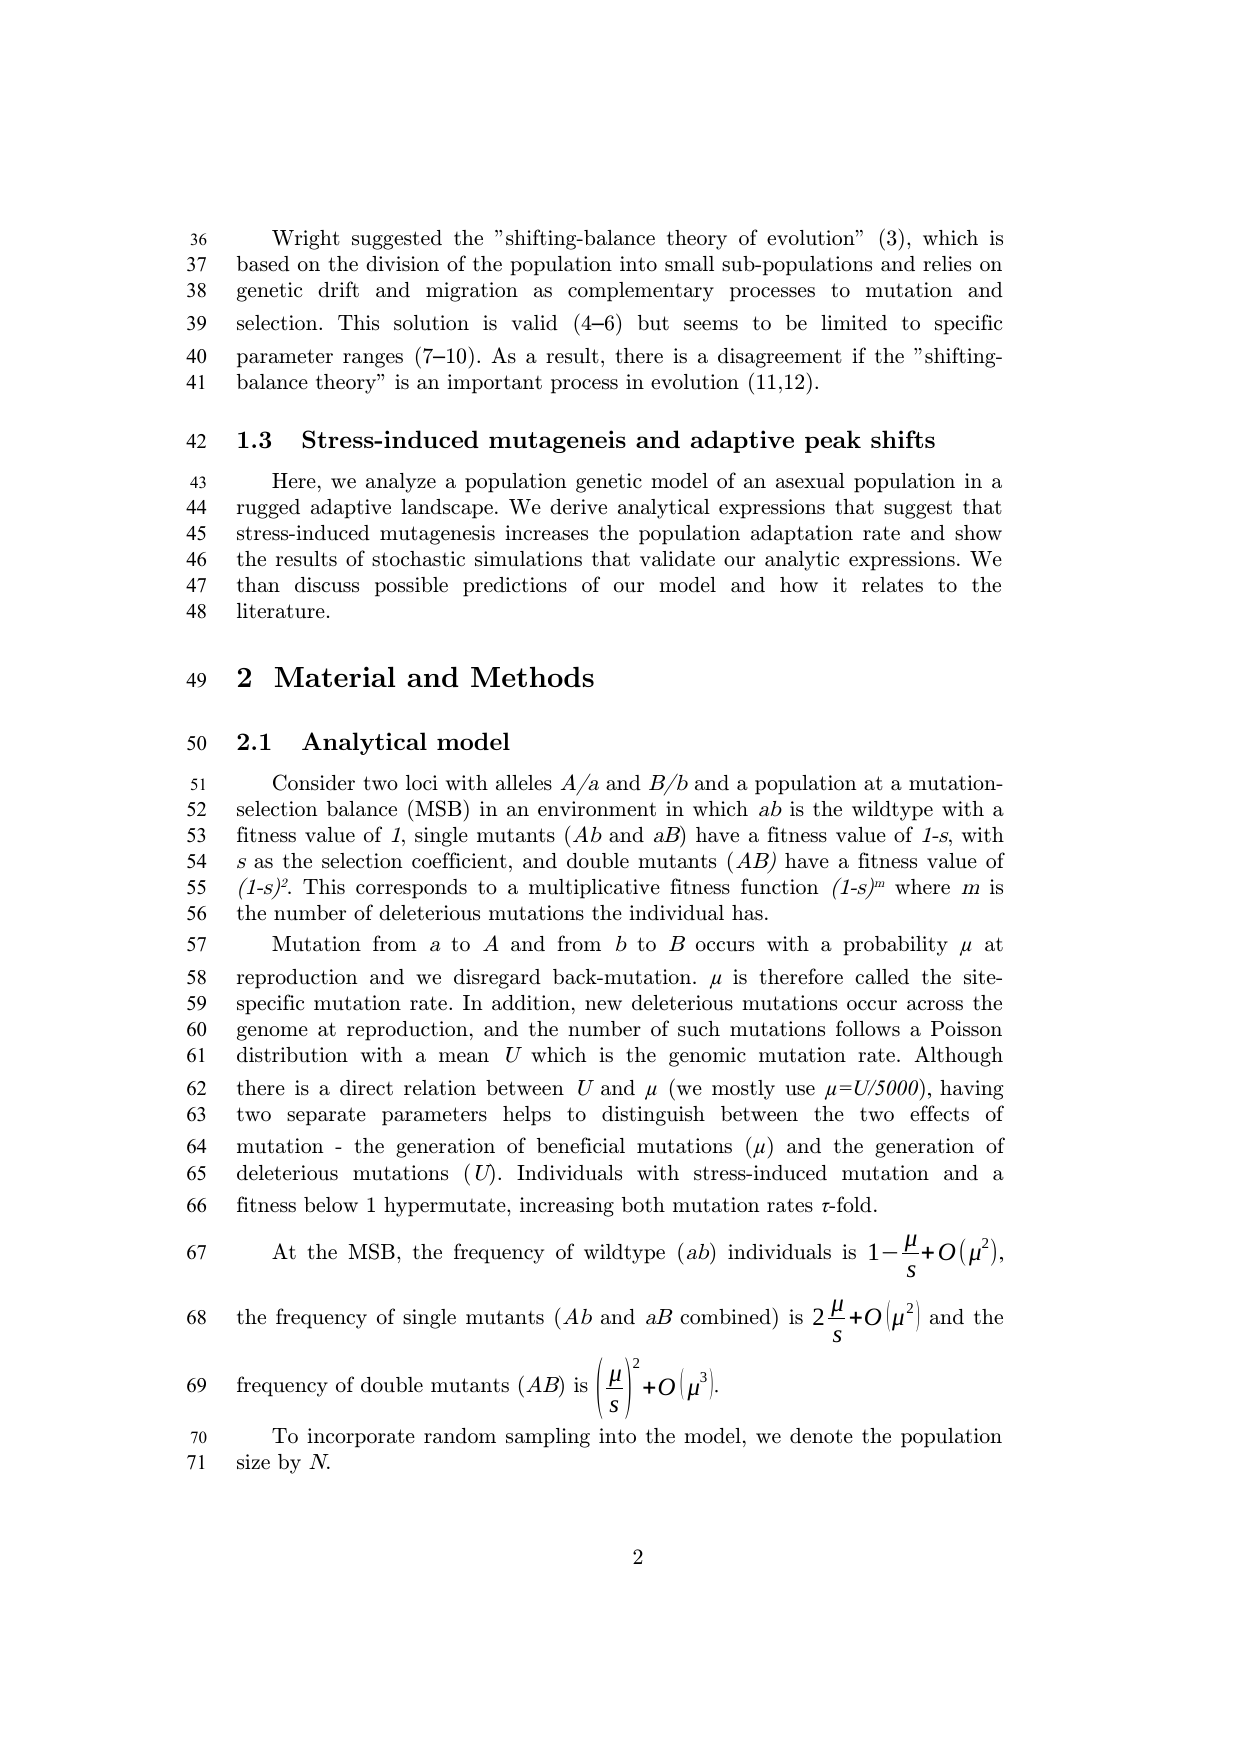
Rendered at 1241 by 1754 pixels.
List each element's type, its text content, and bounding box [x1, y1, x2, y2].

subtitle Analytical model [236, 733, 1004, 756]
text Consider two loci with alleles A/a and B/b and a population at a mutation-selection balance (MSB) in an environment in which ab is the wildtype with a fitness value of 1, single mutants (Ab and aB) have a fitness value of 1-s, with s as the selection coefficient, and double mutants (AB) have a fitness value of (1-s)2. This corresponds to a multiplicative fitness function (1-s)m where m is the number of deleterious mutations the individual has. [236, 775, 1004, 925]
text To incorporate random sampling into the model, we denote the population size by N. [236, 1428, 1004, 1474]
subtitle Stress-induced mutageneis and adaptive peak shifts [236, 431, 1004, 454]
text Wright suggested the "shifting-balance theory of evolution" (3), which is based on the division of the population into small sub-populations and relies on genetic drift and migration as complementary processes to mutation and selection. This solution is valid (4–6) but seems to be limited to specific parameter ranges (7–10). As a result, there is a disagreement if the "shifting-balance theory" is an important process in evolution (11,12). [236, 230, 1004, 394]
text Mutation from a to A and from b to B occurs with a probability µ at reproduction and we disregard back-mutation. µ is therefore called the site-specific mutation rate. In addition, new deleterious mutations occur across the genome at reproduction, and the number of such mutations follows a Poisson distribution with a mean U which is the genomic mutation rate. Although there is a direct relation between U and µ (we mostly use µ=U/5000), having two separate parameters helps to distinguish between the two effects of mutation - the generation of beneficial mutations (µ) and the generation of deleterious mutations (U). Individuals with stress-induced mutation and a fitness below 1 hypermutate, increasing both mutation rates τ-fold. [236, 931, 1004, 1217]
subtitle Material and Methods [236, 667, 1004, 693]
text Here, we analyze a population genetic model of an asexual population in a rugged adaptive landscape. We derive analytical expressions that suggest that stress-induced mutagenesis increases the population adaptation rate and show the results of stochastic simulations that validate our analytic expressions. We than discuss possible predictions of our model and how it relates to the literature. [236, 473, 1004, 623]
text At the MSB, the frequency of wildtype (ab) individuals is , the frequency of single mutants (Ab and aB combined) is and the frequency of double mutants (AB) is . [236, 1225, 1004, 1420]
